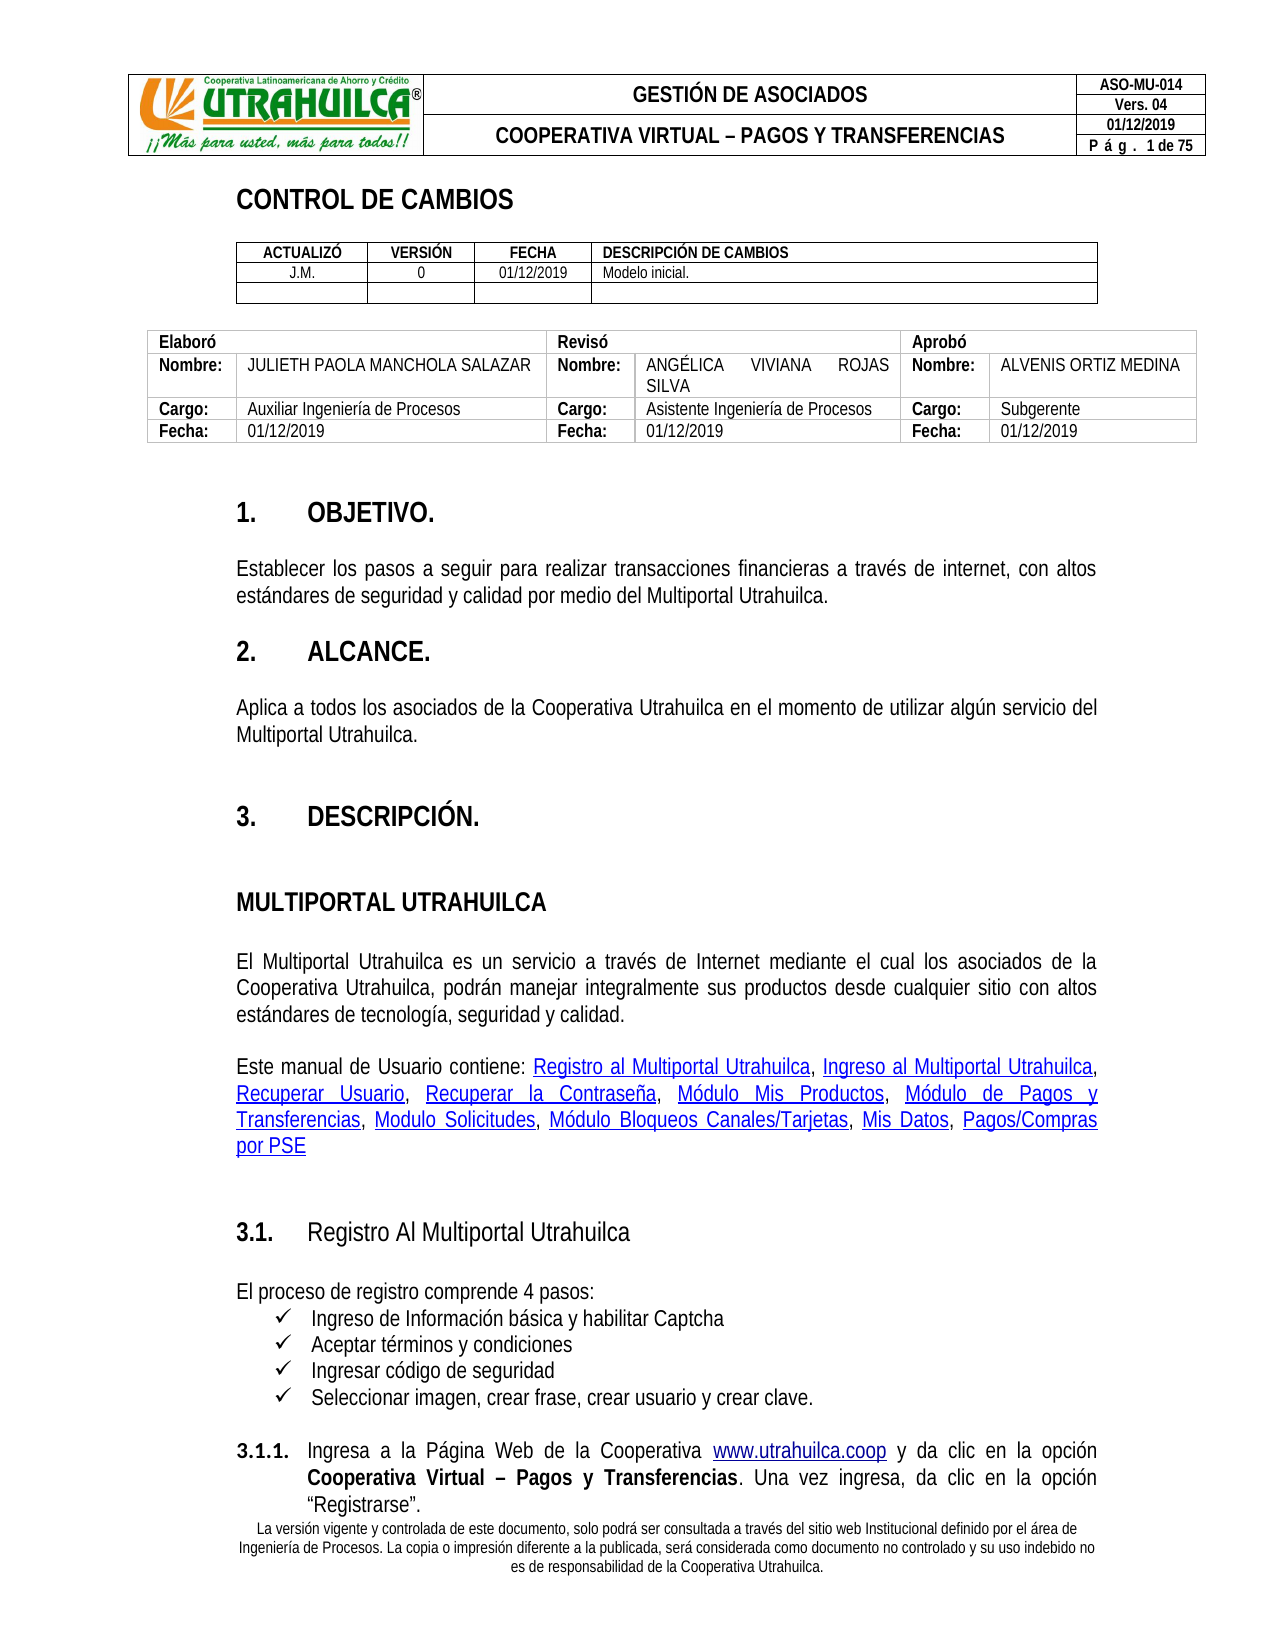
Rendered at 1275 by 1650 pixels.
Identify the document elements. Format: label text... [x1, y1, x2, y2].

table_cell ALVENIS ORTIZ MEDINA [990, 354, 1196, 397]
table_cell Asistente Ingeniería de Procesos [636, 398, 900, 419]
subtitle Registro Al Multiportal Utrahuilca [236, 1216, 1098, 1247]
list Ingresar código de seguridad [274, 1357, 1098, 1383]
table_cell J.M. [237, 263, 367, 282]
table_cell JULIETH PAOLA MANCHOLA SALAZAR [237, 354, 546, 397]
table_header Elaboró [148, 331, 546, 352]
table_cell 01/12/2019 [475, 263, 591, 282]
table_header Aprobó [901, 331, 1196, 352]
table_cell Auxiliar Ingeniería de Procesos [237, 398, 546, 419]
list Ingreso de Información básica y habilitar Captcha [274, 1304, 1098, 1331]
table_cell 01/12/2019 [636, 420, 900, 442]
table_header DESCRIPCIÓN DE CAMBIOS [592, 243, 1097, 262]
picture [139, 76, 422, 153]
table_cell Modelo inicial. [592, 263, 1097, 282]
table_cell [475, 283, 591, 302]
table_header ACTUALIZÓ [237, 243, 367, 262]
subtitle CONTROL DE CAMBIOS [236, 182, 1098, 215]
text Aplica a todos los asociados de la Cooperativa Utrahuilca en el momento de utilizar algún servicio del Multiportal Utrahuilca. [236, 694, 1098, 747]
table_cell Nombre: [901, 354, 989, 397]
table_cell Cargo: [547, 398, 634, 419]
text El Multiportal Utrahuilca es un servicio a través de Internet mediante el cual los asociados de la Cooperativa Utrahuilca, podrán manejar integralmente sus productos desde cualquier sitio con altos estándares de tecnología, seguridad y calidad. [236, 948, 1098, 1027]
table_cell [237, 283, 367, 302]
table_cell [368, 283, 474, 302]
text Establecer los pasos a seguir para realizar transacciones financieras a través de internet, con altos estándares de seguridad y calidad por medio del Multiportal Utrahuilca. [236, 555, 1098, 608]
table_cell Nombre: [547, 354, 634, 397]
table_cell Cargo: [901, 398, 989, 419]
table_cell [592, 283, 1097, 302]
list Seleccionar imagen, crear frase, crear usuario y crear clave. [274, 1383, 1098, 1410]
subtitle OBJETIVO. [236, 496, 1098, 529]
subtitle ALCANCE. [236, 634, 1098, 668]
list Ingresa a la Página Web de la Cooperativa www.utrahuilca.coop y da clic en la opción Cooperativa Virtual – Pagos y Transferencias. Una vez ingresa, da clic en la opción “Registrarse”. [236, 1436, 1098, 1517]
table_header FECHA [475, 243, 591, 262]
table_cell 0 [368, 263, 474, 282]
table_cell ANGÉLICA VIVIANA ROJAS SILVA [636, 354, 900, 397]
list Aceptar términos y condiciones [274, 1331, 1098, 1357]
table_cell Nombre: [148, 354, 236, 397]
table_cell Cargo: [148, 398, 236, 419]
text Este manual de Usuario contiene: Registro al Multiportal Utrahuilca, Ingreso al Multiportal Utrahuilca, Recuperar Usuario, Recuperar la Contraseña, Módulo Mis Productos, Módulo de Pagos y Transferencias, Modulo Solicitudes, Módulo Bloqueos Canales/Tarjetas, Mis Datos, Pagos/Compras por PSE [236, 1053, 1098, 1159]
text El proceso de registro comprende 4 pasos: [236, 1278, 1098, 1304]
table_cell 01/12/2019 [990, 420, 1196, 442]
table_header Revisó [547, 331, 900, 352]
table_cell Fecha: [547, 420, 634, 442]
text MULTIPORTAL UTRAHUILCA [236, 886, 1098, 917]
table_cell Fecha: [148, 420, 236, 442]
table_cell Fecha: [901, 420, 989, 442]
table_cell Subgerente [990, 398, 1196, 419]
table_header VERSIÓN [368, 243, 474, 262]
table_cell 01/12/2019 [237, 420, 546, 442]
subtitle DESCRIPCIÓN. [236, 799, 1098, 833]
